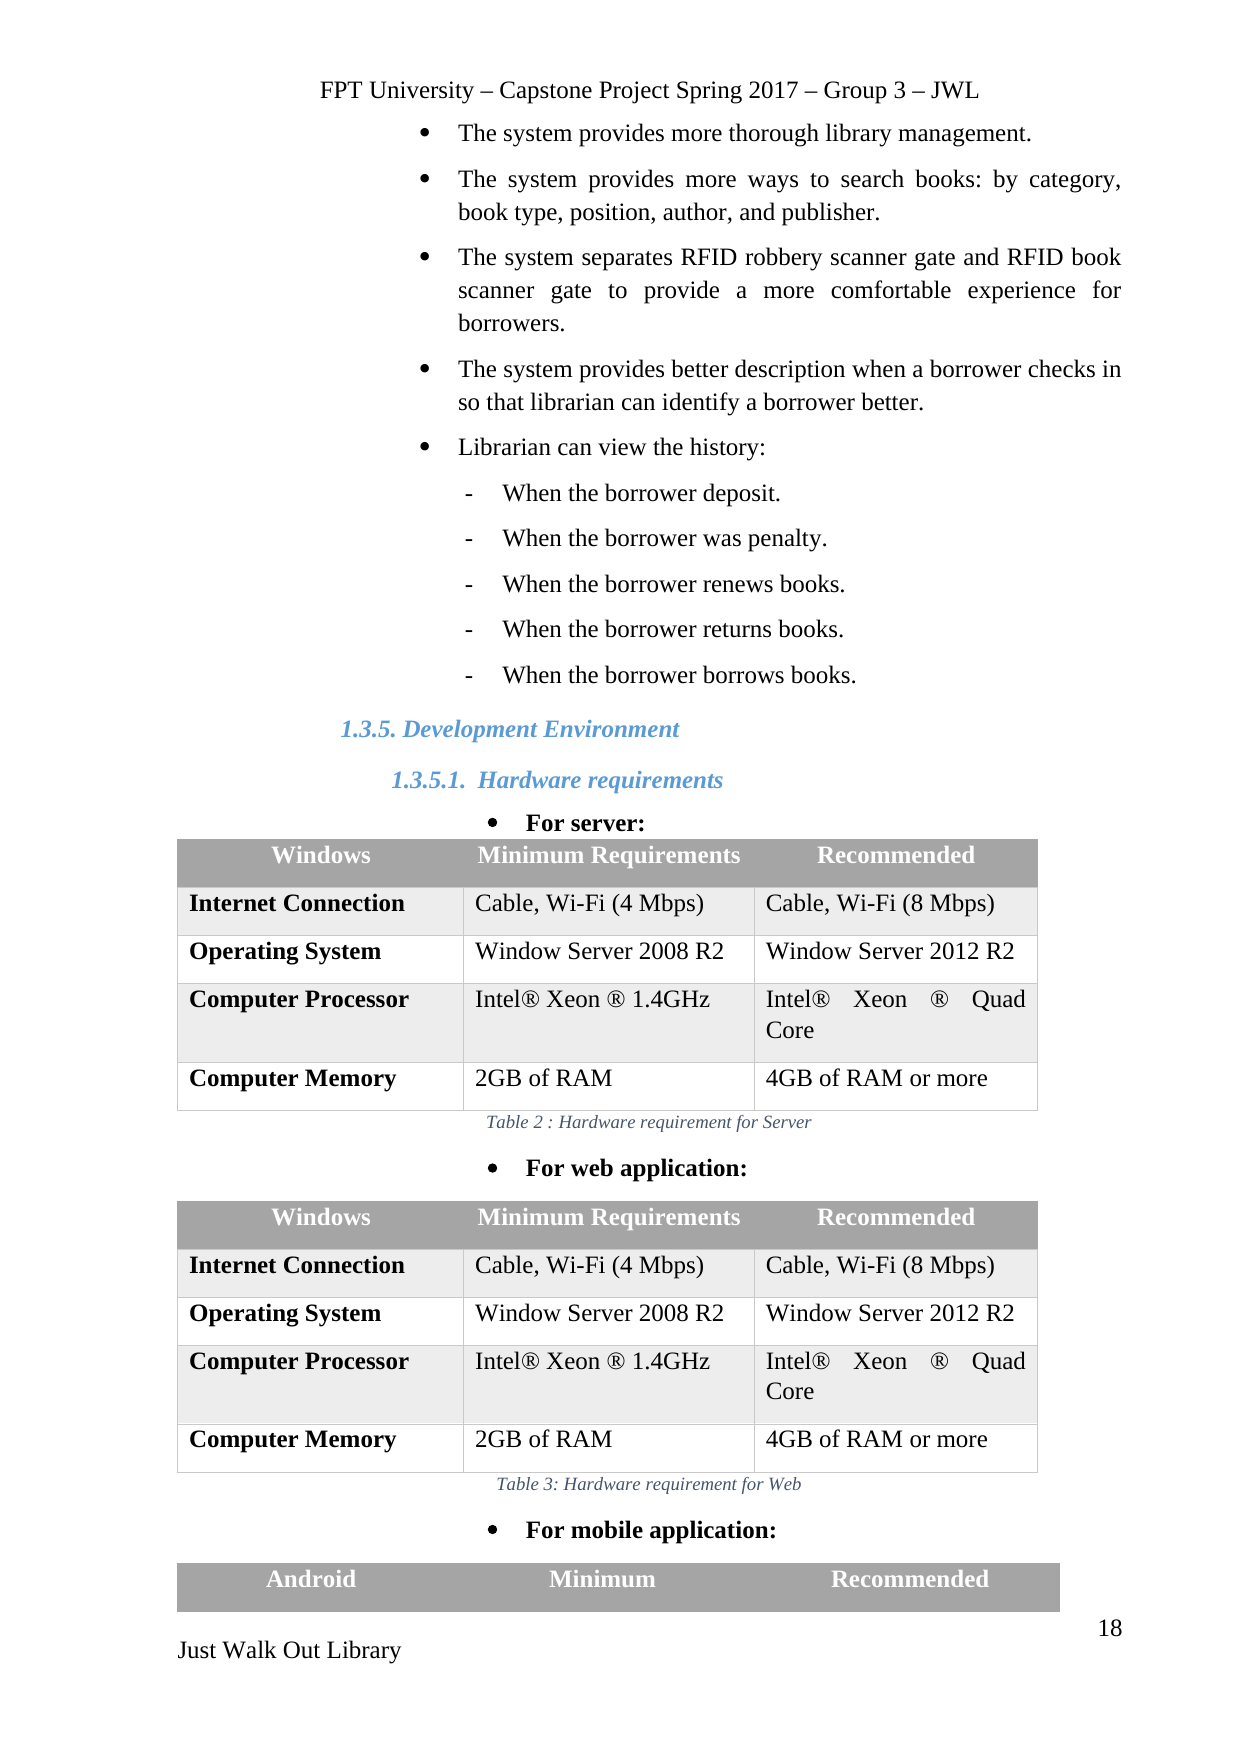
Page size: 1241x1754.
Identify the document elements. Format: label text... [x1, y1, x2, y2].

table_cell Internet Connection [178, 1250, 463, 1297]
list For mobile application: [488, 1515, 1122, 1544]
list When the borrower was penalty. [464, 523, 1122, 552]
table_cell Window Server 2008 R2 [464, 1298, 754, 1345]
list The system separates RFID robbery scanner gate and RFID book scanner gate to provide a more comfortable experience for borrowers. [420, 242, 1122, 337]
text Table 3: Hardware requirement for Web [177, 1473, 1122, 1494]
table_cell Intel® Xeon ® 1.4GHz [464, 984, 754, 1062]
table_cell Computer Memory [178, 1063, 463, 1110]
list When the borrower renews books. [464, 569, 1122, 598]
table_cell Window Server 2008 R2 [464, 936, 754, 983]
table_header Windows [178, 1202, 463, 1249]
table_header Minimum Requirements [464, 1202, 754, 1249]
table_header Android [178, 1564, 444, 1611]
table_header Windows [178, 840, 463, 887]
table_cell 4GB of RAM or more [755, 1425, 1037, 1472]
subtitle Hardware requirements [391, 765, 1122, 794]
table_cell Intel® Xeon ® Quad Core [755, 1346, 1037, 1423]
table_cell Cable, Wi-Fi (4 Mbps) [464, 888, 754, 935]
list When the borrower returns books. [464, 614, 1122, 643]
table_cell 2GB of RAM [464, 1063, 754, 1110]
table_header Recommended [755, 840, 1037, 887]
text Table 2 : Hardware requirement for Server [177, 1111, 1122, 1133]
table_cell 4GB of RAM or more [755, 1063, 1037, 1110]
table_cell Window Server 2012 R2 [755, 1298, 1037, 1345]
table_cell Computer Processor [178, 1346, 463, 1423]
list For server: [488, 808, 1122, 837]
table_cell Computer Memory [178, 1425, 463, 1472]
table_header Recommended [755, 1202, 1037, 1249]
list Librarian can view the history: [420, 432, 1122, 461]
list When the borrower deposit. [464, 478, 1122, 507]
table_header Recommended [761, 1564, 1059, 1611]
table_cell Cable, Wi-Fi (8 Mbps) [755, 888, 1037, 935]
list When the borrower borrows books. [464, 660, 1122, 689]
table_header Minimum Requirements [464, 840, 754, 887]
table_cell Internet Connection [178, 888, 463, 935]
table_cell Operating System [178, 1298, 463, 1345]
table_cell 2GB of RAM [464, 1425, 754, 1472]
table_cell Computer Processor [178, 984, 463, 1062]
table_cell Cable, Wi-Fi (4 Mbps) [464, 1250, 754, 1297]
table_cell Window Server 2012 R2 [755, 936, 1037, 983]
table_cell Operating System [178, 936, 463, 983]
list The system provides more thorough library management. [420, 118, 1122, 147]
table_header Minimum [445, 1564, 760, 1611]
table_cell Cable, Wi-Fi (8 Mbps) [755, 1250, 1037, 1297]
list The system provides more ways to search books: by category, book type, position, author, and publisher. [420, 164, 1122, 225]
list For web application: [488, 1153, 1122, 1182]
list The system provides better description when a borrower checks in so that librarian can identify a borrower better. [420, 354, 1122, 416]
table_cell Intel® Xeon ® Quad Core [755, 984, 1037, 1062]
table_cell Intel® Xeon ® 1.4GHz [464, 1346, 754, 1423]
subtitle Development Environment [340, 714, 1122, 742]
